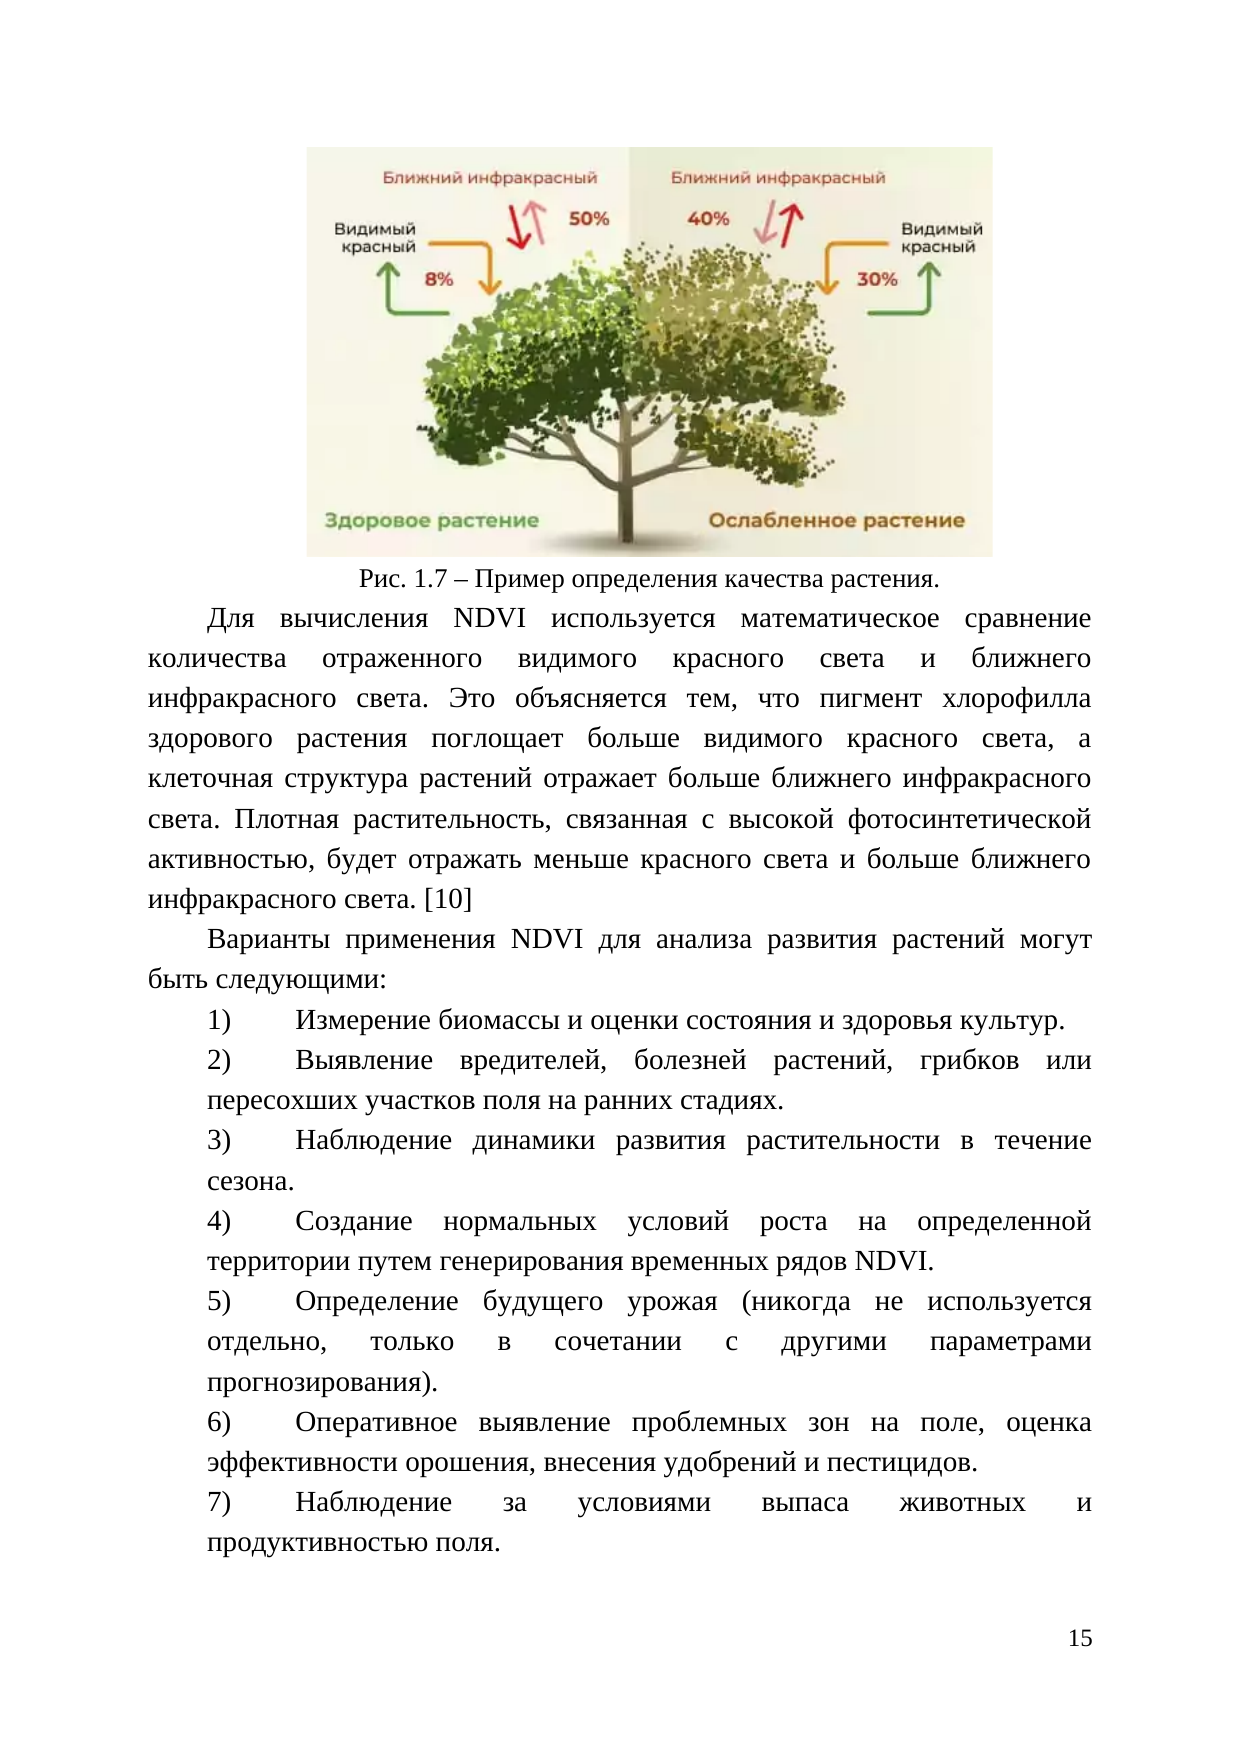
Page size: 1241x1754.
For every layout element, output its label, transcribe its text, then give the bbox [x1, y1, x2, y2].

list Измерение биомассы и оценки состояния и здоровья культур. [207, 1002, 1092, 1035]
list Оперативное выявление проблемных зон на поле, оценка эффективности орошения, внесения удобрений и пестицидов. [207, 1404, 1092, 1478]
list Наблюдение динамики развития растительности в течение сезона. [207, 1122, 1092, 1196]
text Варианты применения NDVI для анализа развития растений могут быть следующими: [148, 921, 1092, 995]
list Выявление вредителей, болезней растений, грибков или пересохших участков поля на ранних стадиях. [207, 1042, 1092, 1116]
list Определение будущего урожая (никогда не используется отдельно, только в сочетании с другими параметрами прогнозирования). [207, 1283, 1092, 1397]
text Для вычисления NDVI используется математическое сравнение количества отраженного видимого красного света и ближнего инфракрасного света. Это объясняется тем, что пигмент хлорофилла здорового растения поглощает больше видимого красного света, а клеточная структура растений отражает больше ближнего инфракрасного света. Плотная растительность, связанная с высокой фотосинтетической активностью, будет отражать меньше красного света и больше ближнего инфракрасного света. [10] [148, 600, 1092, 915]
picture [306, 147, 993, 557]
list Наблюдение за условиями выпаса животных и продуктивностью поля. [207, 1484, 1092, 1558]
text Рис. 1.7 – Пример определения качества растения. [148, 562, 1092, 594]
list Создание нормальных условий роста на определенной территории путем генерирования временных рядов NDVI. [207, 1203, 1092, 1277]
